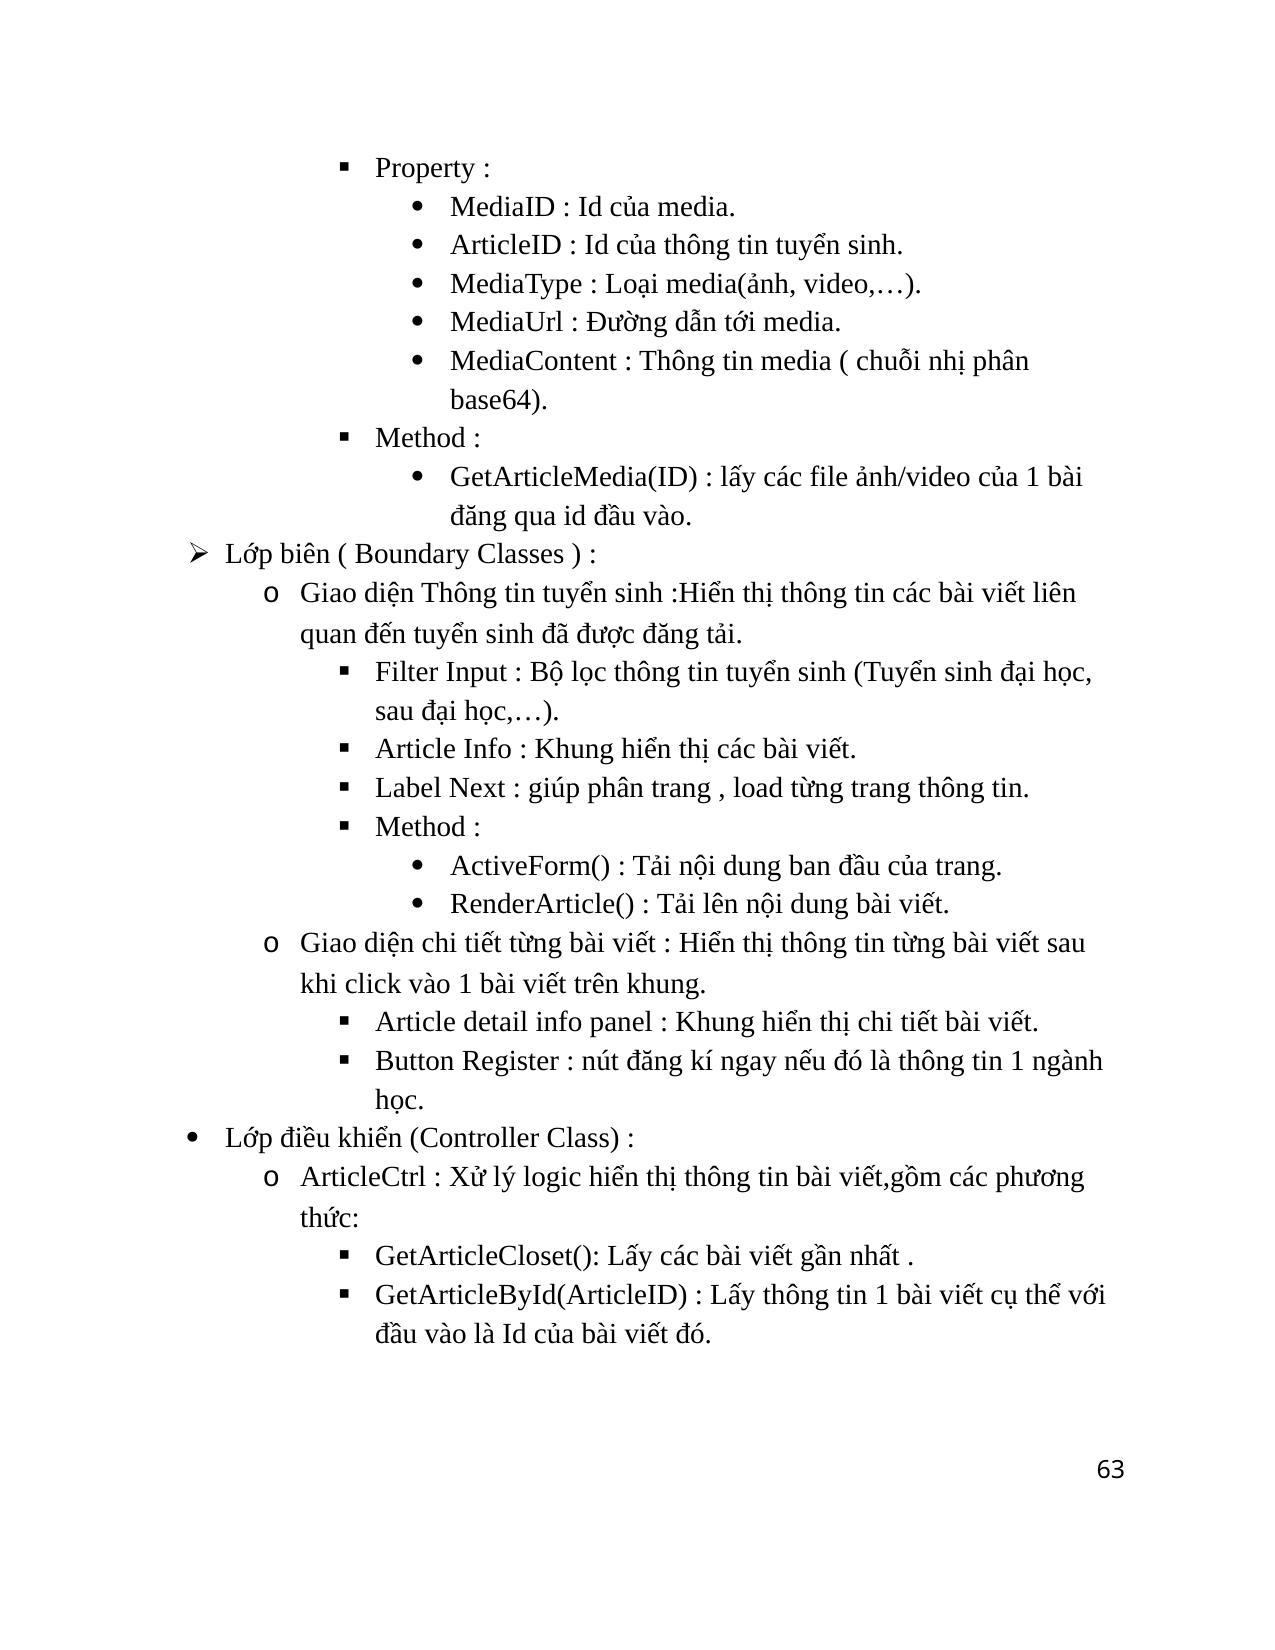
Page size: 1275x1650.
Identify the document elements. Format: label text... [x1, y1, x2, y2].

list GetArticleMedia(ID) : lấy các file ảnh/video của 1 bài đăng qua id đầu vào. [412, 459, 1125, 531]
list Article Info : Khung hiển thị các bài viết. [337, 732, 1125, 765]
list ArticleCtrl : Xử lý logic hiển thị thông tin bài viết,gồm các phương thức: [262, 1159, 1125, 1233]
list Article detail info panel : Khung hiển thị chi tiết bài viết. [337, 1004, 1125, 1038]
list Giao diện Thông tin tuyển sinh :Hiển thị thông tin các bài viết liên quan đến tuyển sinh đã được đăng tải. [262, 575, 1125, 649]
list Giao diện chi tiết từng bài viết : Hiển thị thông tin từng bài viết sau khi click vào 1 bài viết trên khung. [262, 925, 1125, 999]
list MediaID : Id của media. [412, 189, 1125, 222]
list GetArticleById(ArticleID) : Lấy thông tin 1 bài viết cụ thể với đầu vào là Id của bài viết đó. [337, 1277, 1125, 1349]
list Lớp điều khiển (Controller Class) : [187, 1120, 1125, 1154]
list ArticleID : Id của thông tin tuyển sinh. [412, 227, 1125, 261]
list GetArticleCloset(): Lấy các bài viết gần nhất . [337, 1238, 1125, 1272]
list Method : [337, 809, 1125, 843]
list RenderArticle() : Tải lên nội dung bài viết. [412, 886, 1125, 920]
list ActiveForm() : Tải nội dung ban đầu của trang. [412, 848, 1125, 881]
list Filter Input : Bộ lọc thông tin tuyển sinh (Tuyển sinh đại học, sau đại học,…). [337, 654, 1125, 727]
list MediaType : Loại media(ảnh, video,…). [412, 266, 1125, 299]
list Button Register : nút đăng kí ngay nếu đó là thông tin 1 ngành học. [337, 1043, 1125, 1115]
list MediaContent : Thông tin media ( chuỗi nhị phân base64). [412, 343, 1125, 415]
list Method : [337, 420, 1125, 454]
list Property : [337, 150, 1125, 184]
list Lớp biên ( Boundary Classes ) : [187, 536, 1125, 570]
list MediaUrl : Đường dẫn tới media. [412, 304, 1125, 338]
list Label Next : giúp phân trang , load từng trang thông tin. [337, 770, 1125, 804]
